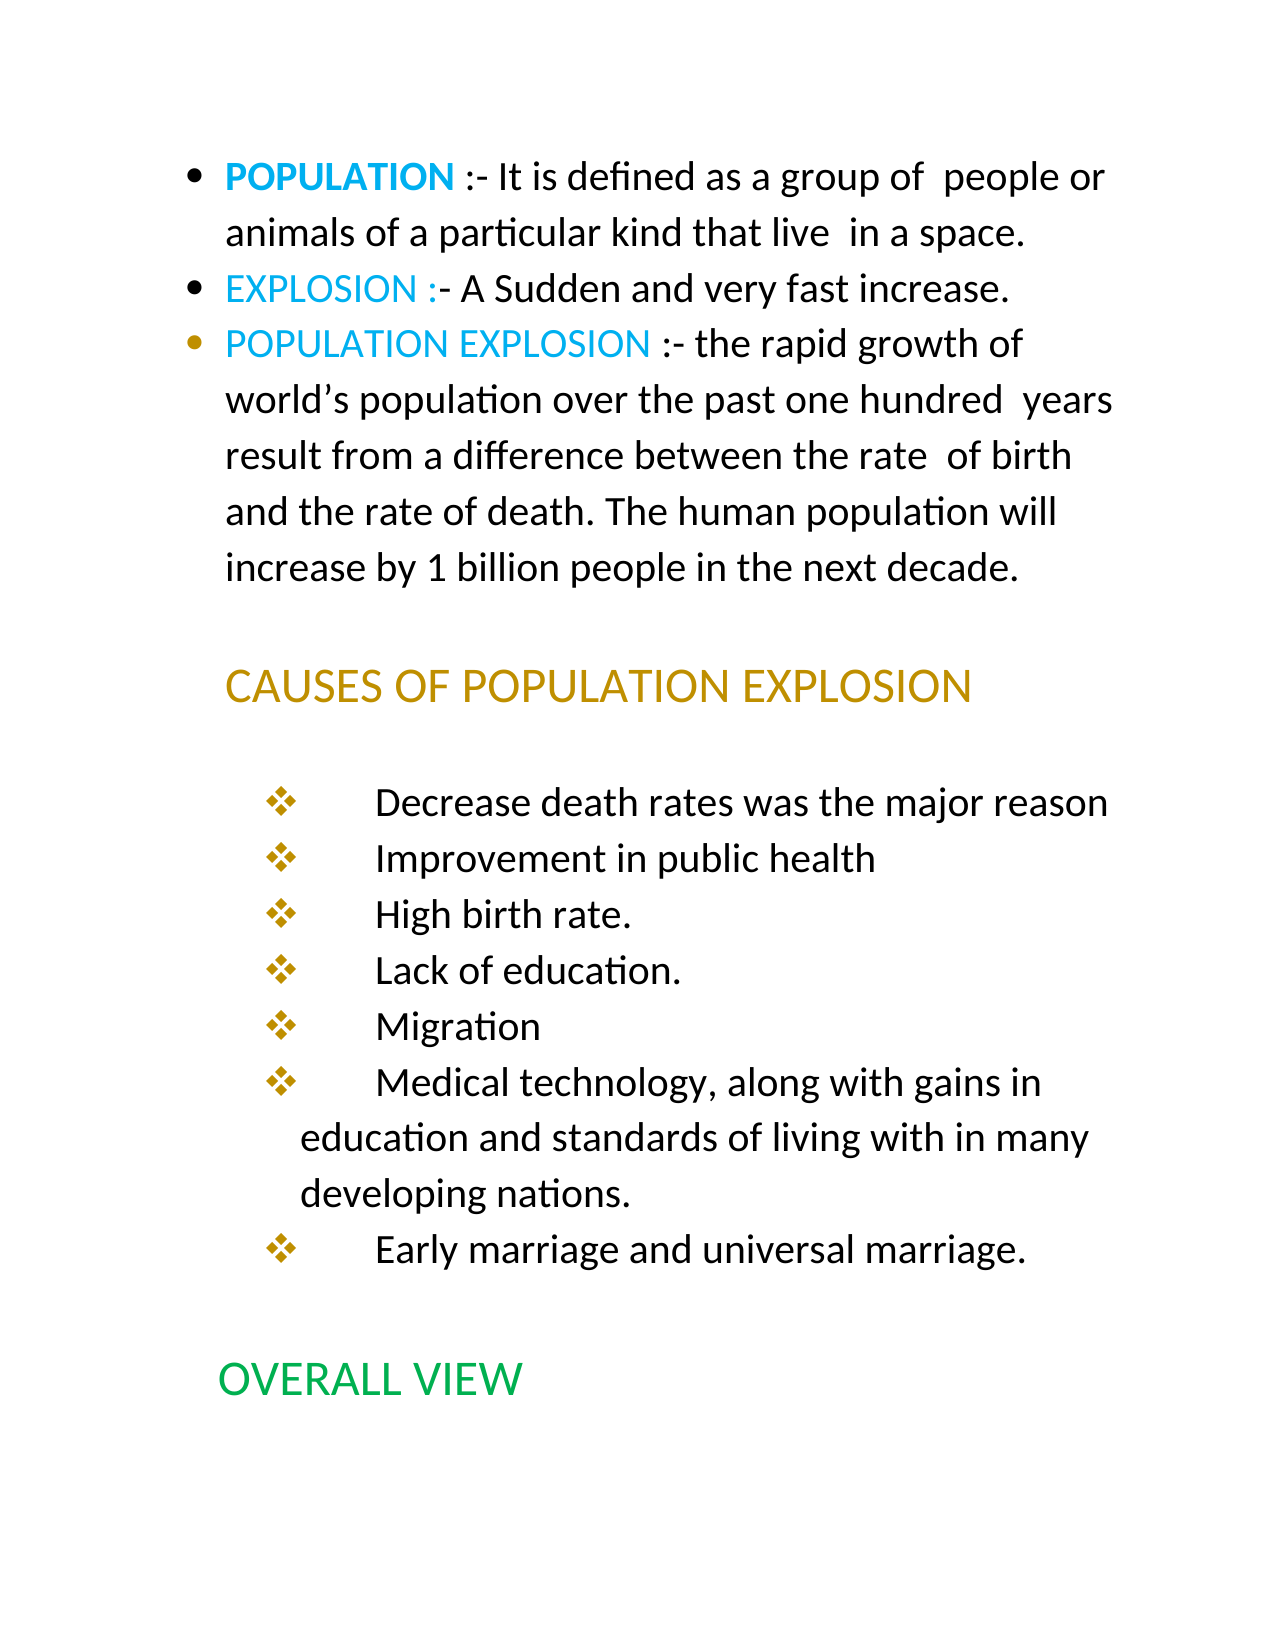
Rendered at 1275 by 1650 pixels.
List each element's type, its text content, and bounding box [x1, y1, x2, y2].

list Early marriage and universal marriage. [262, 1223, 1125, 1274]
list POPULATION :- It is defined as a group of people or animals of a particular kind that live in a space. [187, 150, 1125, 257]
text OVERALL VIEW [150, 1347, 1125, 1408]
list Medical technology, along with gains in education and standards of living with in many developing nations. [262, 1056, 1125, 1218]
list Decrease death rates was the major reason [262, 776, 1125, 827]
list Migration [262, 1000, 1125, 1051]
list EXPLOSION :- A Sudden and very fast increase. [187, 262, 1125, 312]
list Improvement in public health [262, 832, 1125, 883]
list Lack of education. [262, 944, 1125, 995]
list High birth rate. [262, 888, 1125, 939]
list POPULATION EXPLOSION :- the rapid growth of world’s population over the past one hundred years result from a difference between the rate of birth and the rate of death. The human population will increase by 1 billion people in the next decade. CAUSES OF POPULATION EXPLOSION [187, 317, 1125, 714]
